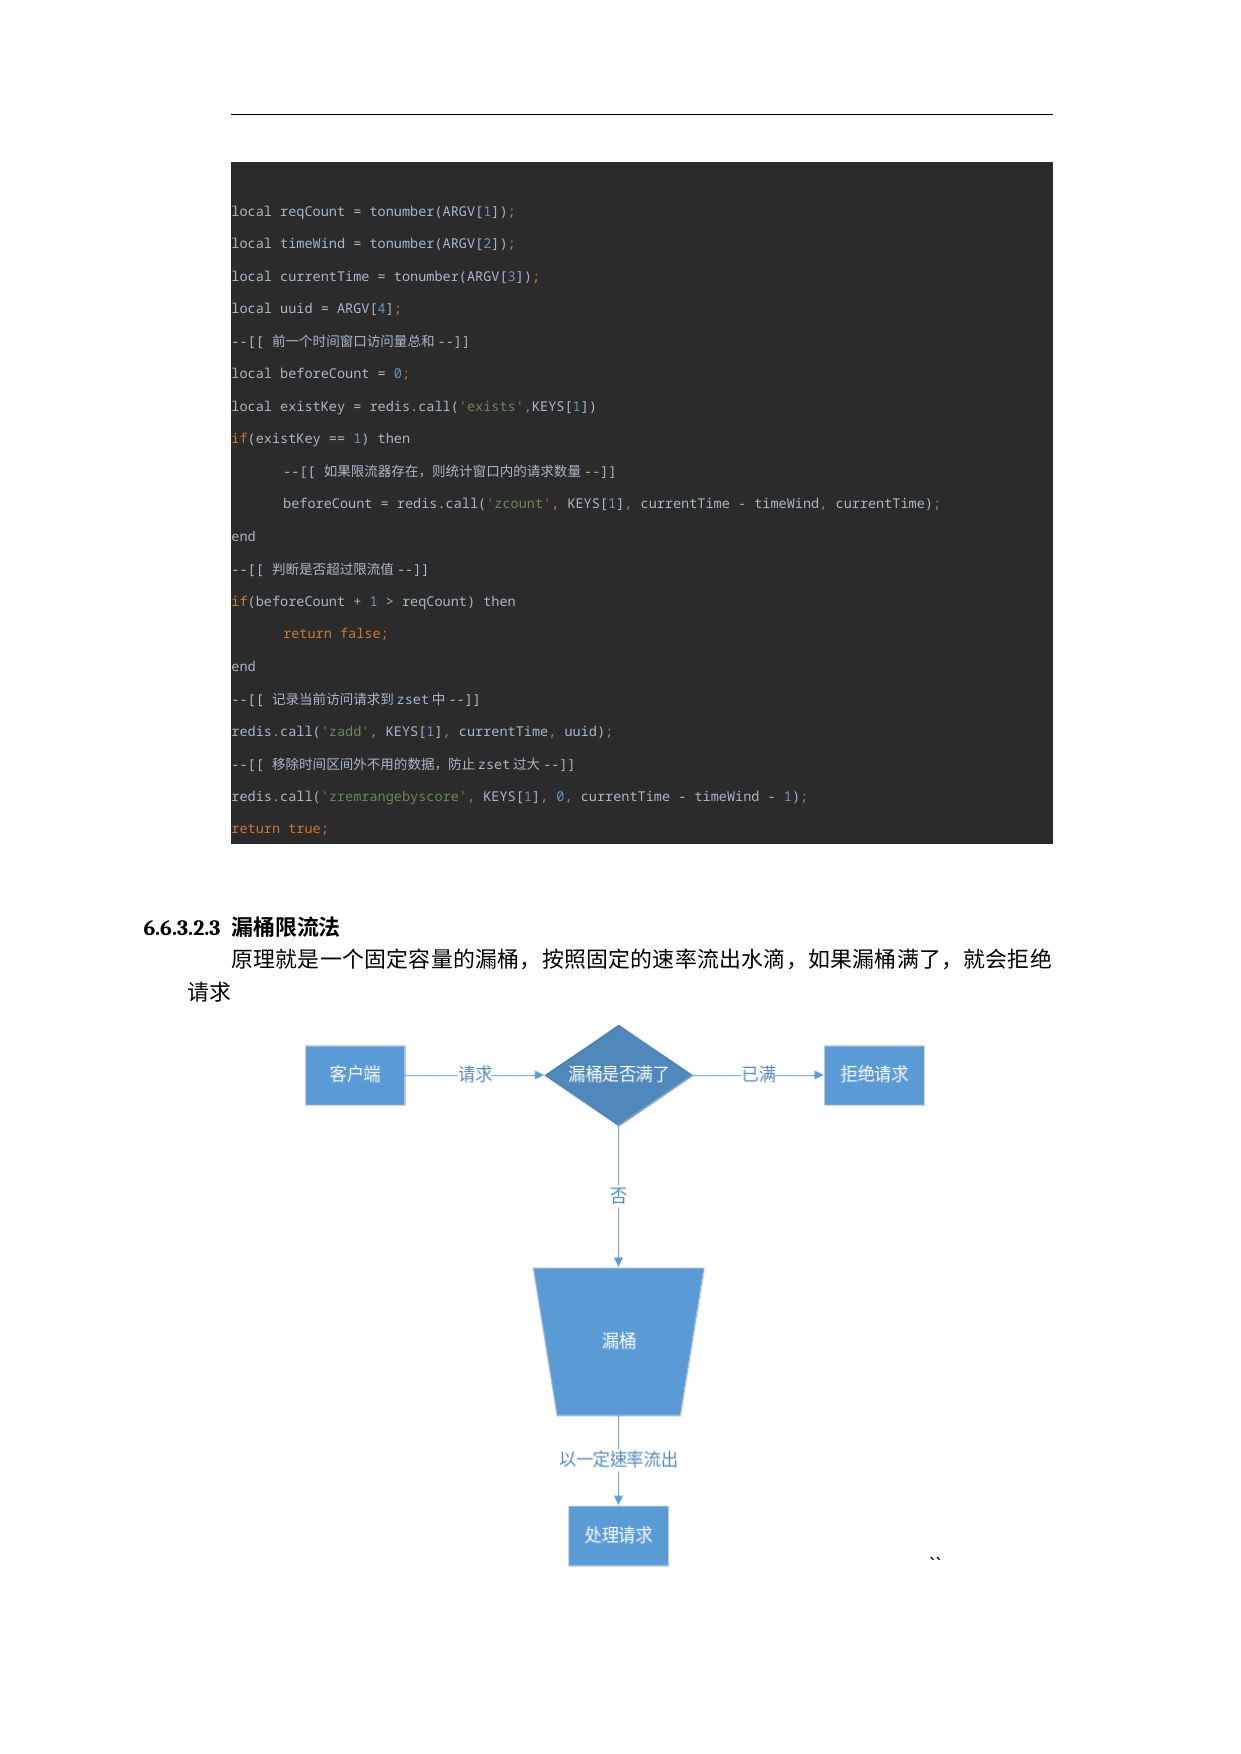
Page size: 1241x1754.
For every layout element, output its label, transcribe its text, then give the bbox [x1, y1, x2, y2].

text --[[ 如果限流器存在，则统计窗口内的请求数量 --]] [231, 454, 1053, 487]
text 原理就是一个固定容量的漏桶，按照固定的速率流出水滴，如果漏桶满了，就会拒绝请求 [187, 942, 1053, 1007]
text `` [187, 1007, 1053, 1592]
text return false; end --[[ 记录当前访问请求到zset中 --]] redis.call('zadd', KEYS[1], currentTime, uuid); --[[ 移除时间区间外不用的数据，防止zset过大 --]] redis.call('zremrangebyscore', KEYS[1], 0, currentTime - timeWind - 1); return true; [231, 617, 1053, 844]
text local reqCount = tonumber(ARGV[1]); local timeWind = tonumber(ARGV[2]); local currentTime = tonumber(ARGV[3]); local uuid = ARGV[4]; --[[ 前一个时间窗口访问量总和 --]] local beforeCount = 0; local existKey = redis.call('exists',KEYS[1]) if(existKey == 1) then [231, 162, 1053, 454]
text beforeCount = redis.call('zcount', KEYS[1], currentTime - timeWind, currentTime); end --[[ 判断是否超过限流值 --]] if(beforeCount + 1 > reqCount) then [231, 487, 1053, 617]
text 漏桶限流法 [143, 909, 1053, 942]
